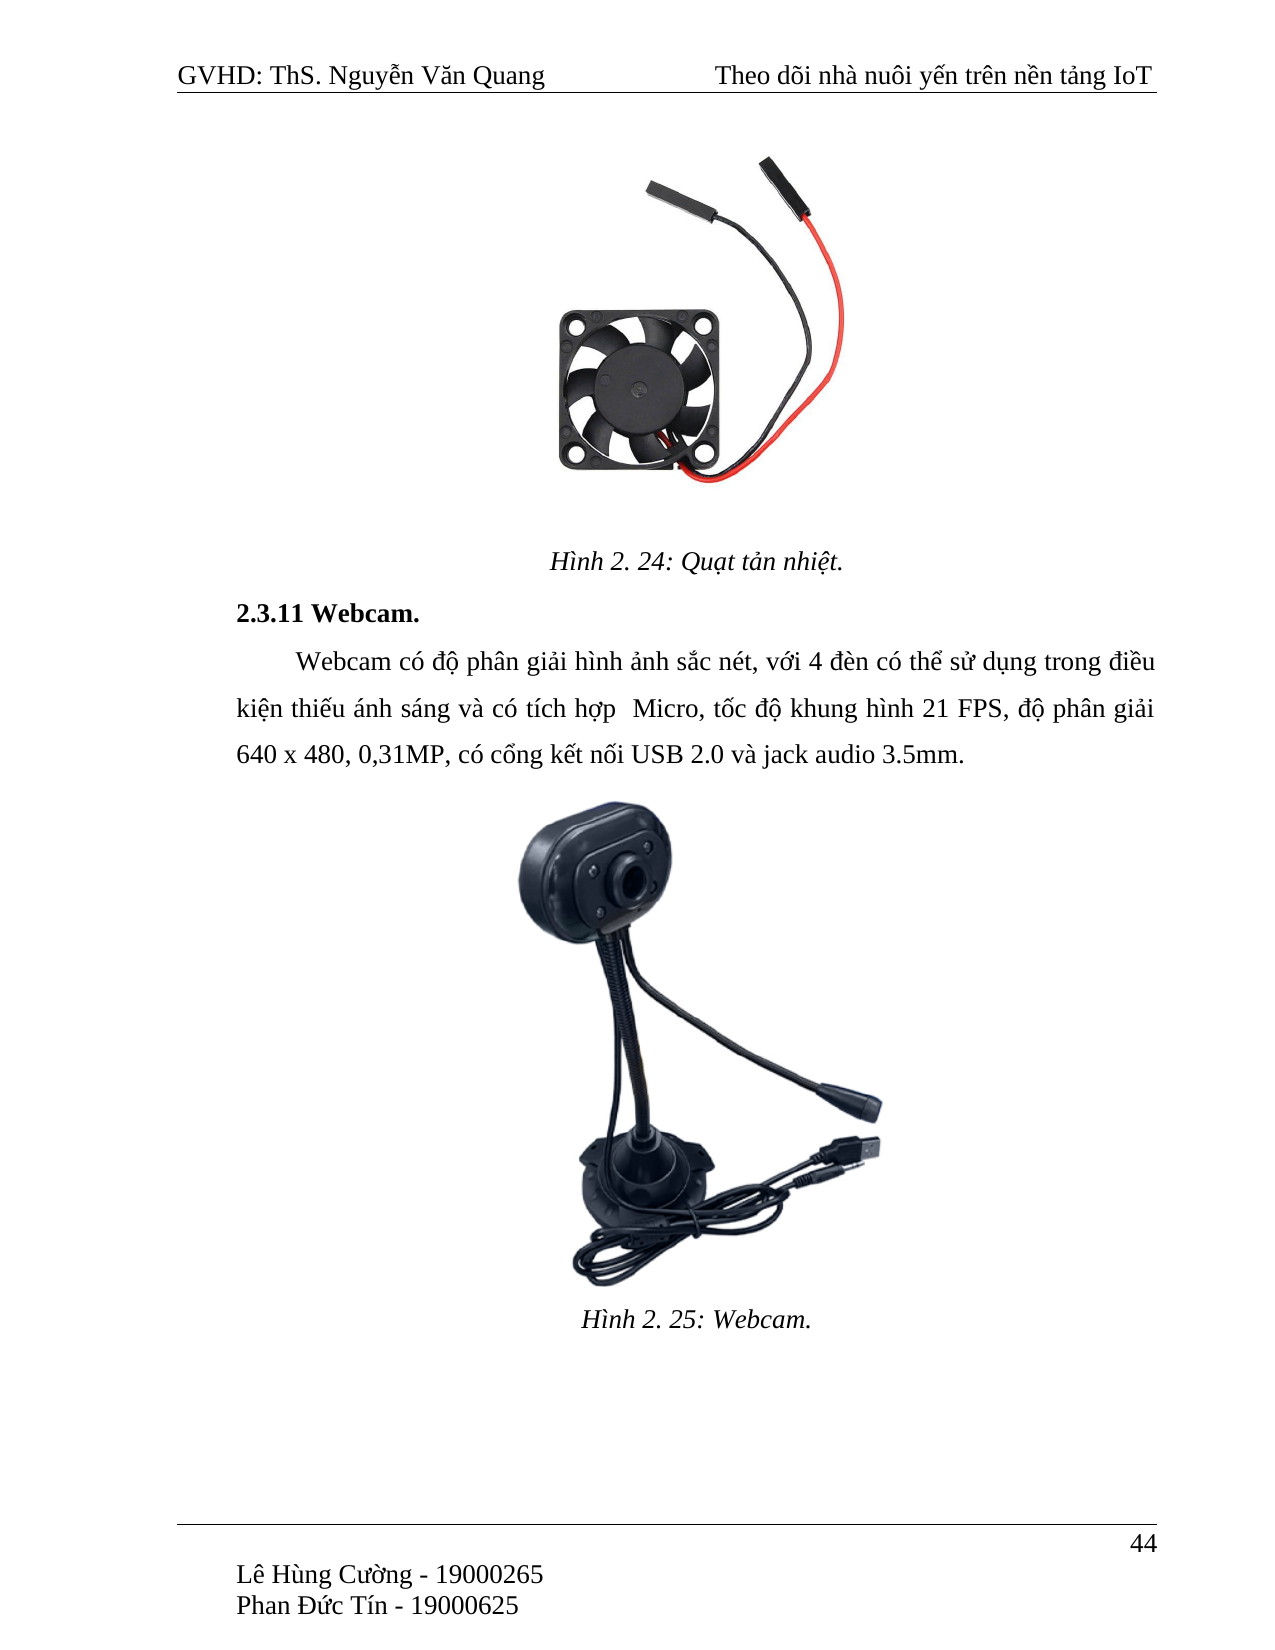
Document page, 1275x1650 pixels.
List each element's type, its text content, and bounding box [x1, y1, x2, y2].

picture [491, 118, 902, 529]
text Hình 2. 24: Quạt tản nhiệt. [177, 545, 1157, 577]
picture [474, 786, 919, 1287]
subtitle 2.3.11 Webcam. [177, 597, 1157, 628]
text Hình 2. 25: Webcam. [177, 1303, 1157, 1334]
text Webcam có độ phân giải hình ảnh sắc nét, với 4 đèn có thể sử dụng trong điều kiện thiếu ánh sáng và có tích hợp Micro, tốc độ khung hình 21 FPS, độ phân giải 640 x 480, 0,31MP, có cổng kết nối USB 2.0 và jack audio 3.5mm. [236, 645, 1157, 769]
